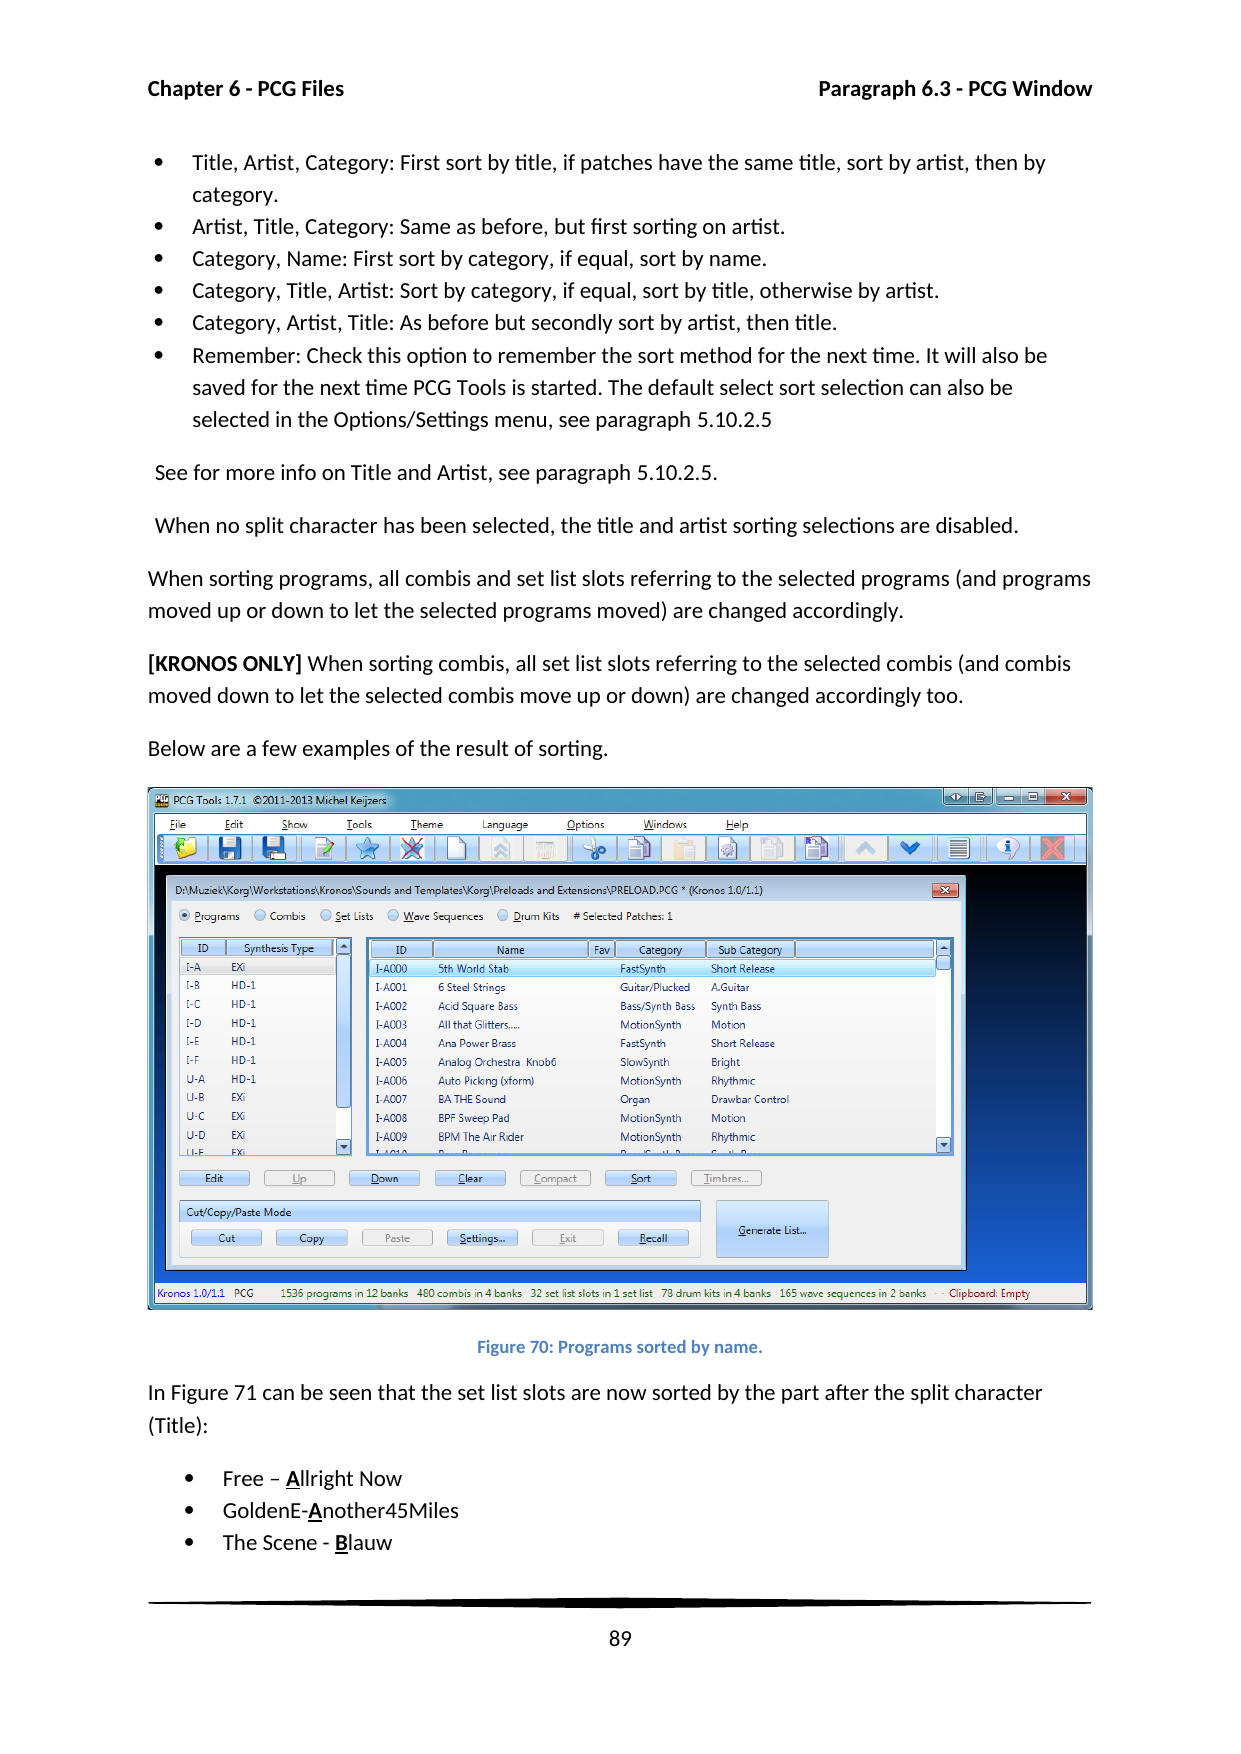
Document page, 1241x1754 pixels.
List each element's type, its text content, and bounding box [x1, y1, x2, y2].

list Category, Name: First sort by category, if equal, sort by name. [154, 244, 1093, 272]
list Category, Artist, Title: As before but secondly sort by artist, then title. [154, 308, 1093, 337]
list The Scene - Blauw [185, 1528, 1093, 1556]
text When no split character has been selected, the title and artist sorting selections are disabled. [154, 511, 1093, 539]
picture [147, 787, 1093, 1310]
text [KRONOS ONLY] When sorting combis, all set list slots referring to the selected combis (and combis moved down to let the selected combis move up or down) are changed accordingly too. [148, 649, 1093, 709]
text In Figure 66 can be seen that the set list slots are now sorted by the part after the split character (Title): [148, 1378, 1093, 1439]
text See for more info on Title and Artist, see paragraph 6.10.2.4. [154, 458, 1093, 486]
list GoldenE-Another45Miles [185, 1496, 1093, 1524]
text When sorting programs, all combis and set list slots referring to the selected programs (and programs moved up or down to let the selected programs moved) are changed accordingly. [148, 564, 1093, 624]
list Artist, Title, Category: Same as before, but first sorting on artist. [154, 212, 1093, 240]
list Free – Allright Now [185, 1464, 1093, 1492]
list Title, Artist, Category: First sort by title, if patches have the same title, sort by artist, then by category. [154, 148, 1093, 208]
text Below are a few examples of the result of sorting. [148, 734, 1093, 763]
text Figure 70: Programs sorted by name. [148, 1335, 1093, 1358]
list Category, Title, Artist: Sort by category, if equal, sort by title, otherwise by artist. [154, 276, 1093, 304]
list Remember: Check this option to remember the sort method for the next time. It will also be saved for the next time PCG Tools is started. The default select sort selection can also be selected in the Options/Settings menu, see paragraph 6.10.2.4 [154, 341, 1093, 433]
